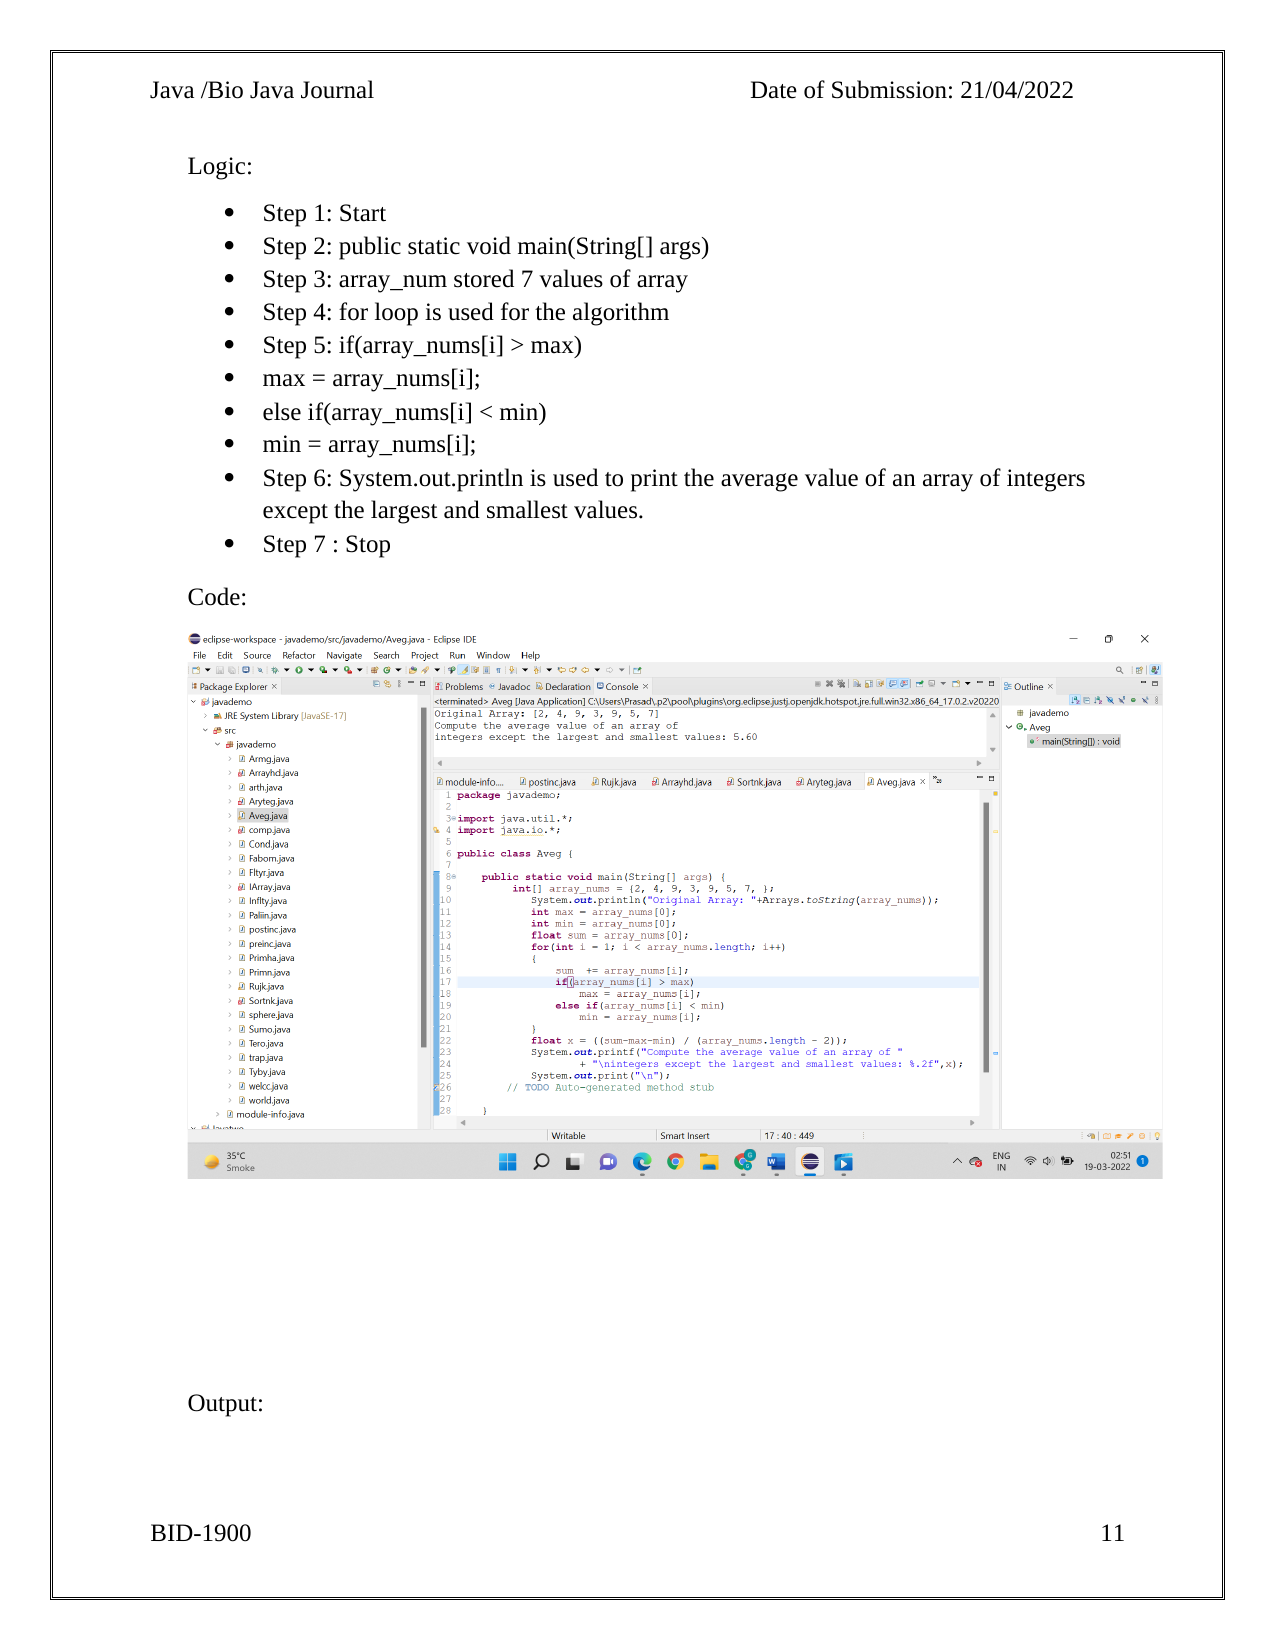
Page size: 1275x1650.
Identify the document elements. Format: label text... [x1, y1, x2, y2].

list Step 6: System.out.println is used to print the average value of an array of integers except the largest and smallest values. [225, 463, 1125, 524]
picture [187, 630, 1163, 1179]
list Step 4: for loop is used for the algorithm [225, 297, 1125, 326]
list Step 7 : Stop [225, 529, 1125, 557]
list max = array_nums[i]; [225, 363, 1125, 392]
list else if(array_nums[i] < min) [225, 397, 1125, 425]
text Code: [187, 582, 1125, 611]
list Step 2: public static void main(String[] args) [225, 231, 1125, 260]
list Step 3: array_num stored 7 values of array [225, 264, 1125, 293]
list min = array_nums[i]; [225, 429, 1125, 458]
list Step 5: if(array_nums[i] > max) [225, 331, 1125, 359]
text Logic: [187, 151, 1125, 179]
list Step 1: Start [225, 198, 1125, 227]
text Output: [187, 1388, 1125, 1417]
